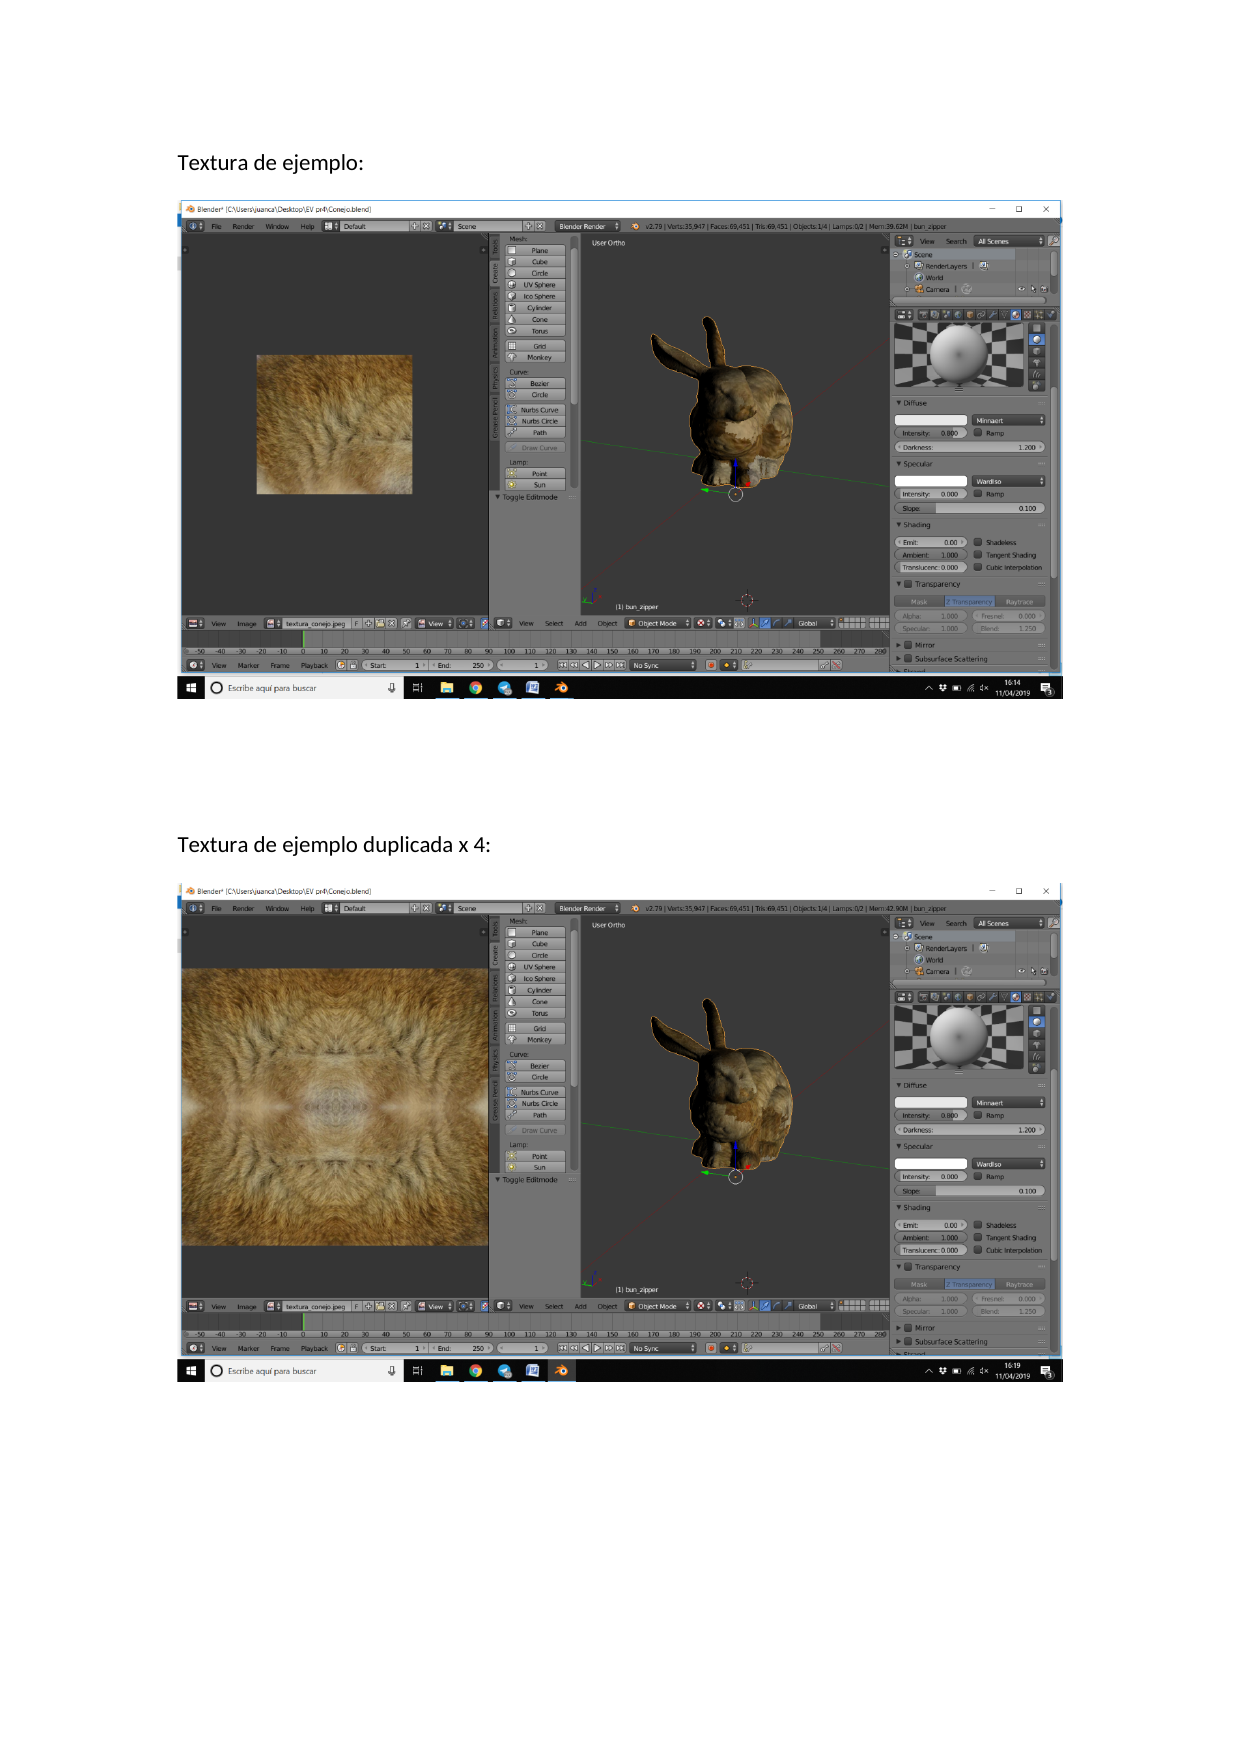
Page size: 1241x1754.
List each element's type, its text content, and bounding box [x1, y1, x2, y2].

text Textura de ejemplo duplicada x 4: [177, 830, 1063, 858]
picture [177, 883, 1063, 1382]
picture [177, 200, 1063, 699]
text Textura de ejemplo: [177, 148, 1063, 176]
